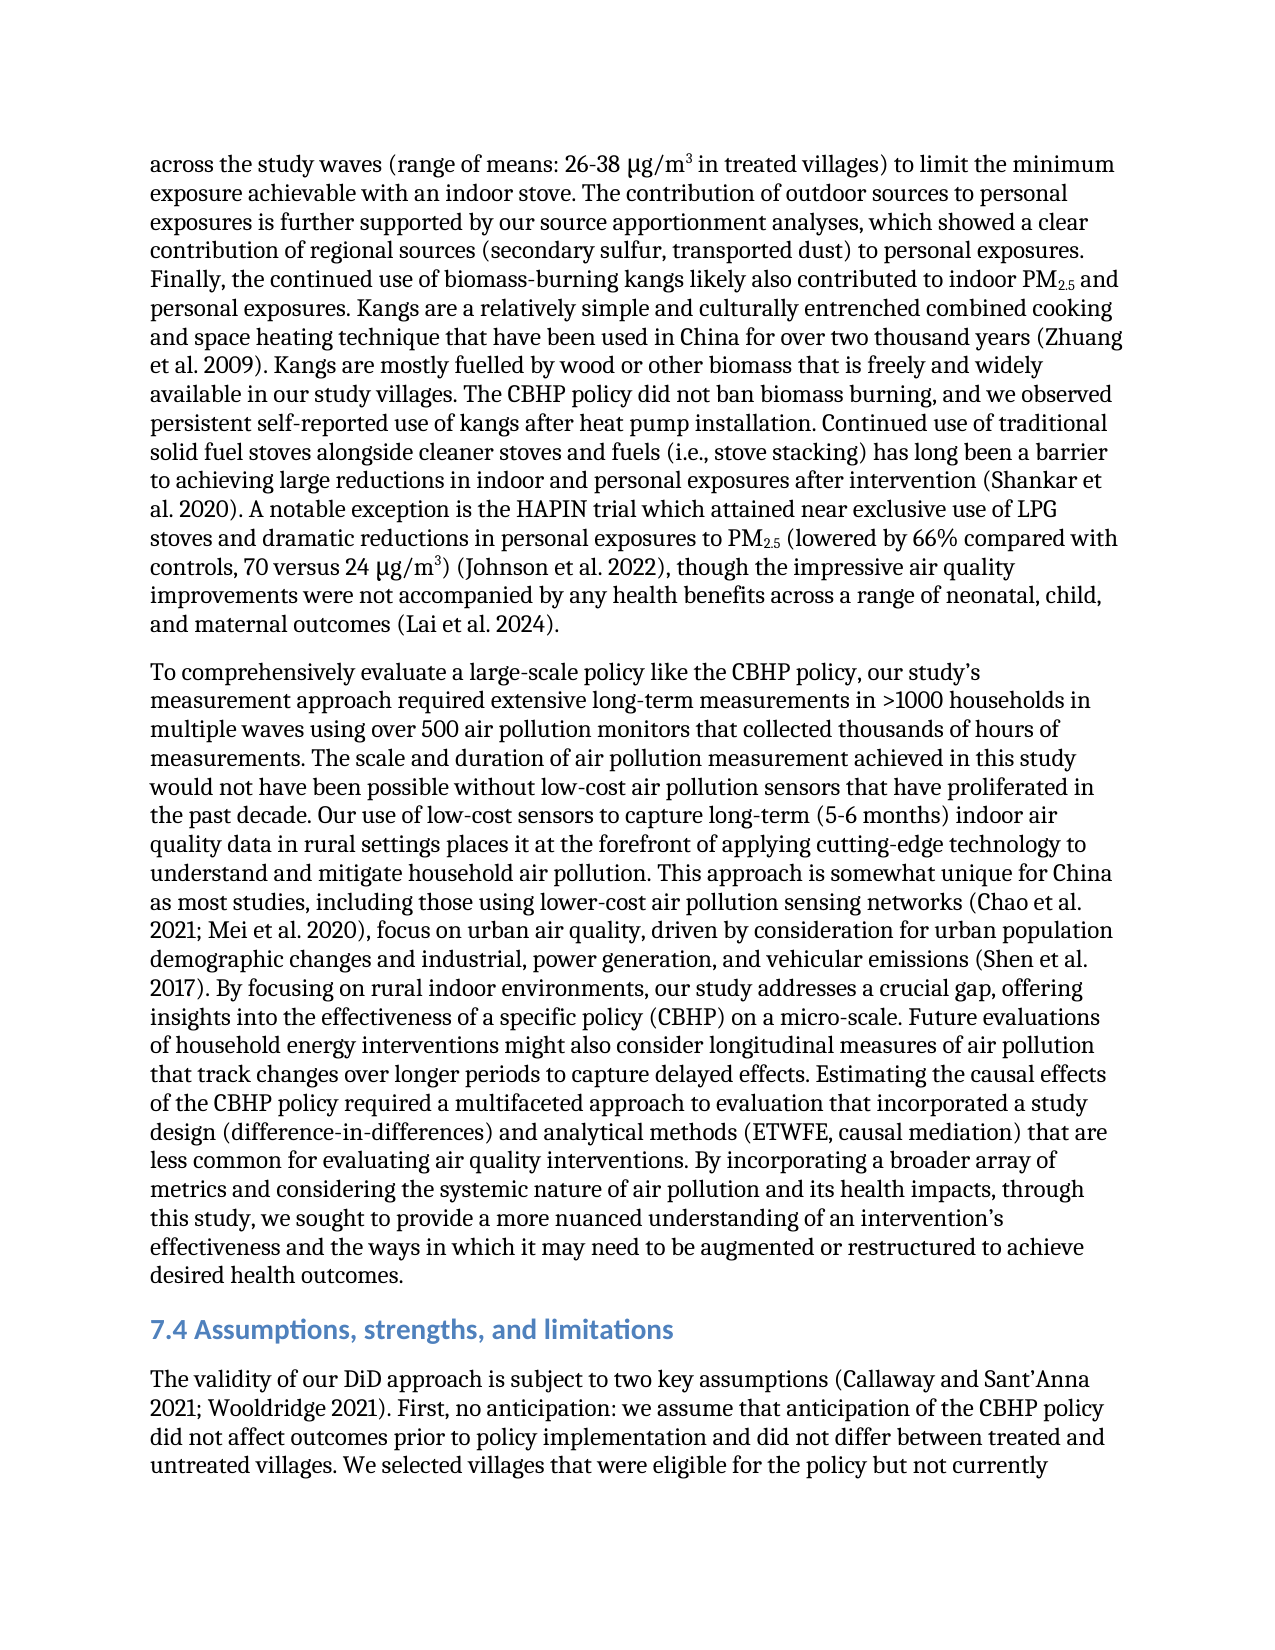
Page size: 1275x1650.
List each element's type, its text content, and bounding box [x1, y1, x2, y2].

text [150, 1365, 1125, 1480]
text To comprehensively evaluate a large-scale policy like the CBHP policy, our study’s measurement approach required extensive long-term measurements in >1000 households in multiple waves using over 500 air pollution monitors that collected thousands of hours of measurements. The scale and duration of air pollution measurement achieved in this study would not have been possible without low-cost air pollution sensors that have proliferated in the past decade. Our use of low-cost sensors to capture long-term (5-6 months) indoor air quality data in rural settings places it at the forefront of applying cutting-edge technology to understand and mitigate household air pollution. This approach is somewhat unique for China as most studies, including those using lower-cost air pollution sensing networks (Chao et al. 2021; Mei et al. 2020), focus on urban air quality, driven by consideration for urban population demographic changes and industrial, power generation, and vehicular emissions (Shen et al. 2017). By focusing on rural indoor environments, our study addresses a crucial gap, offering insights into the effectiveness of a specific policy (CBHP) on a micro-scale. Future evaluations of household energy interventions might also consider longitudinal measures of air pollution that track changes over longer periods to capture delayed effects. Estimating the causal effects of the CBHP policy required a multifaceted approach to evaluation that incorporated a study design (difference-in-differences) and analytical methods (ETWFE, causal mediation) that are less common for evaluating air quality interventions. By incorporating a broader array of metrics and considering the systemic nature of air pollution and its health impacts, through this study, we sought to provide a more nuanced understanding of an intervention’s effectiveness and the ways in which it may need to be augmented or restructured to achieve desired health outcomes. [150, 657, 1125, 1290]
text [150, 150, 1125, 639]
subtitle 7.4 Assumptions, strengths, and limitations [150, 1311, 1125, 1346]
